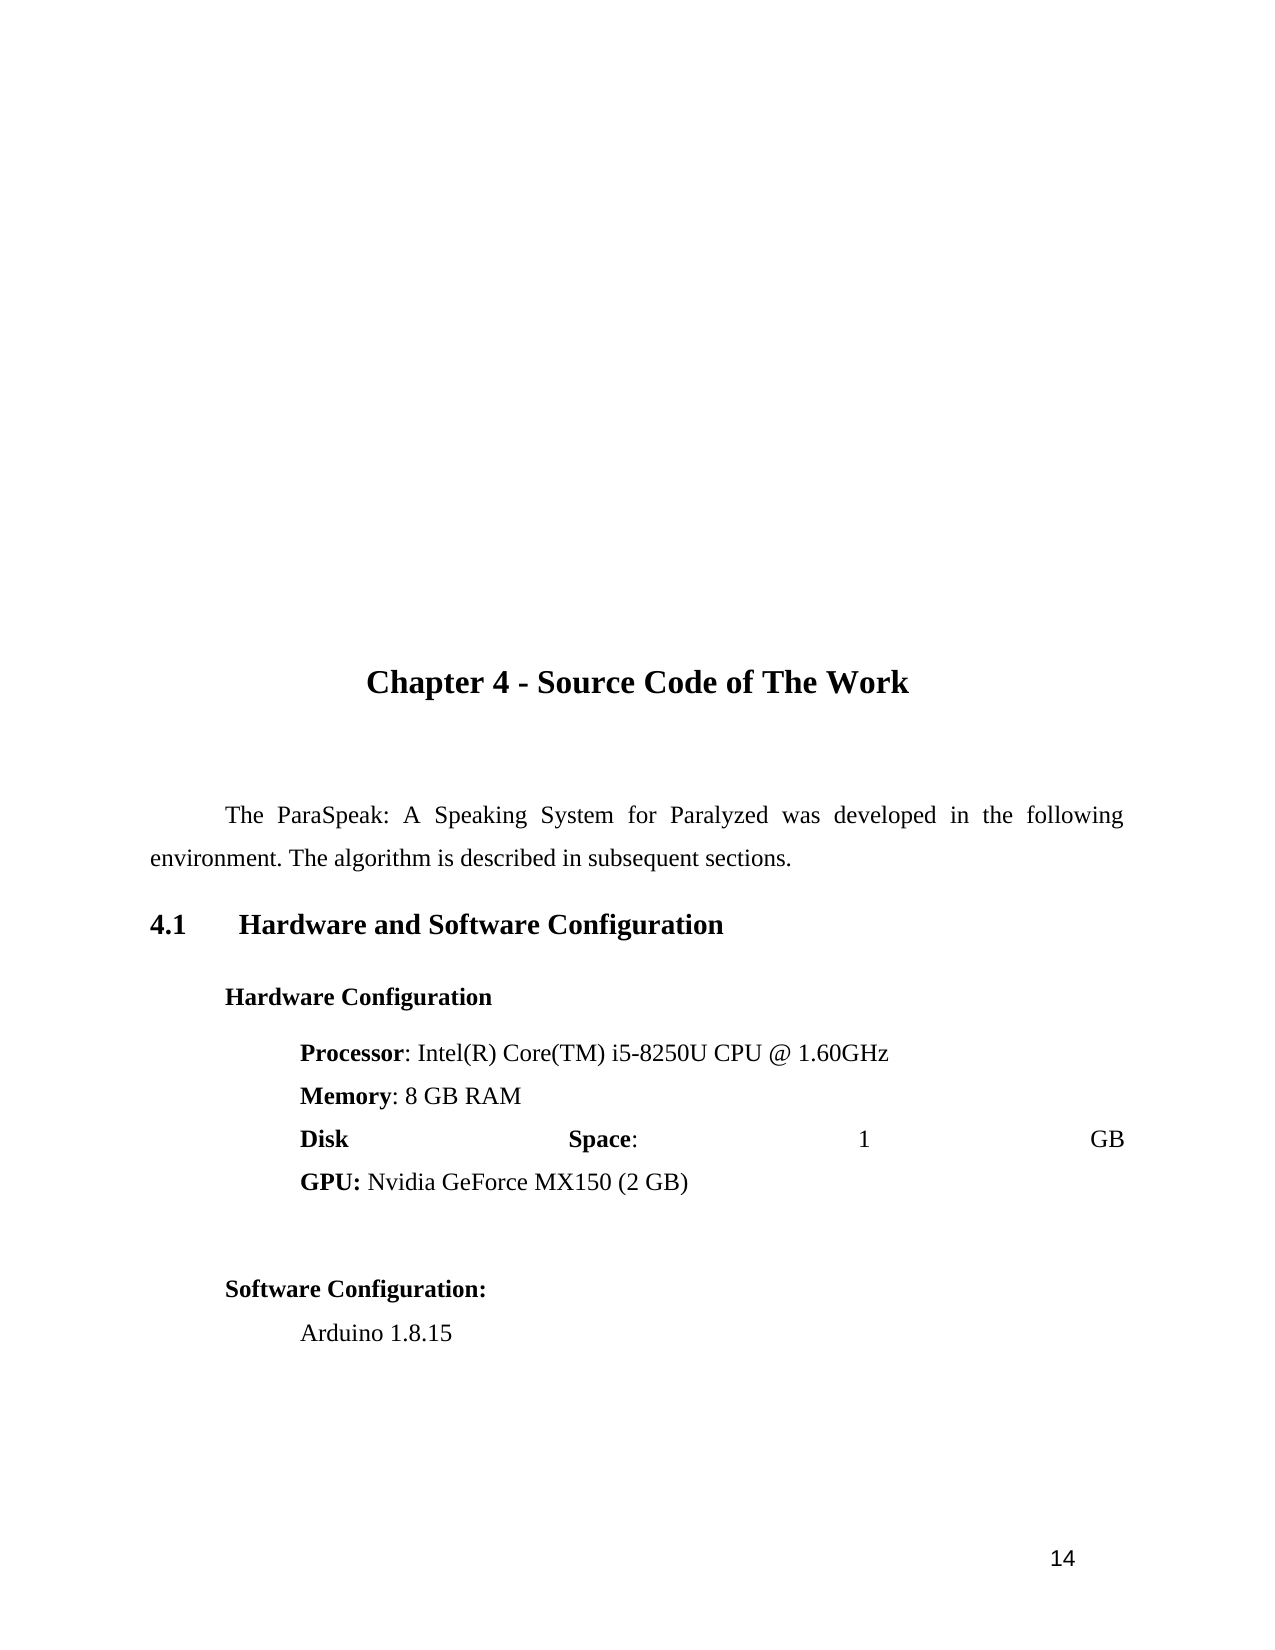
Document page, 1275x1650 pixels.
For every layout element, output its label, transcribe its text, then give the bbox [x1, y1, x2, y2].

text The ParaSpeak: A Speaking System for Paralyzed was developed in the following environment. The algorithm is described in subsequent sections. [150, 800, 1125, 872]
subtitle Hardware and Software Configuration [150, 907, 1125, 941]
text Memory: 8 GB RAM [225, 1081, 1125, 1110]
text Hardware Configuration [150, 982, 1125, 1011]
text Arduino 1.8.15 [150, 1318, 1125, 1346]
text Software Configuration: [150, 1274, 1125, 1303]
text Processor: Intel(R) Core(TM) i5-8250U CPU @ 1.60GHz [225, 1038, 1125, 1067]
text Disk Space: 1 GB GPU: Nvidia GeForce MX150 (2 GB) [225, 1124, 1125, 1196]
subtitle Chapter 4 - Source Code of The Work [150, 662, 1125, 701]
